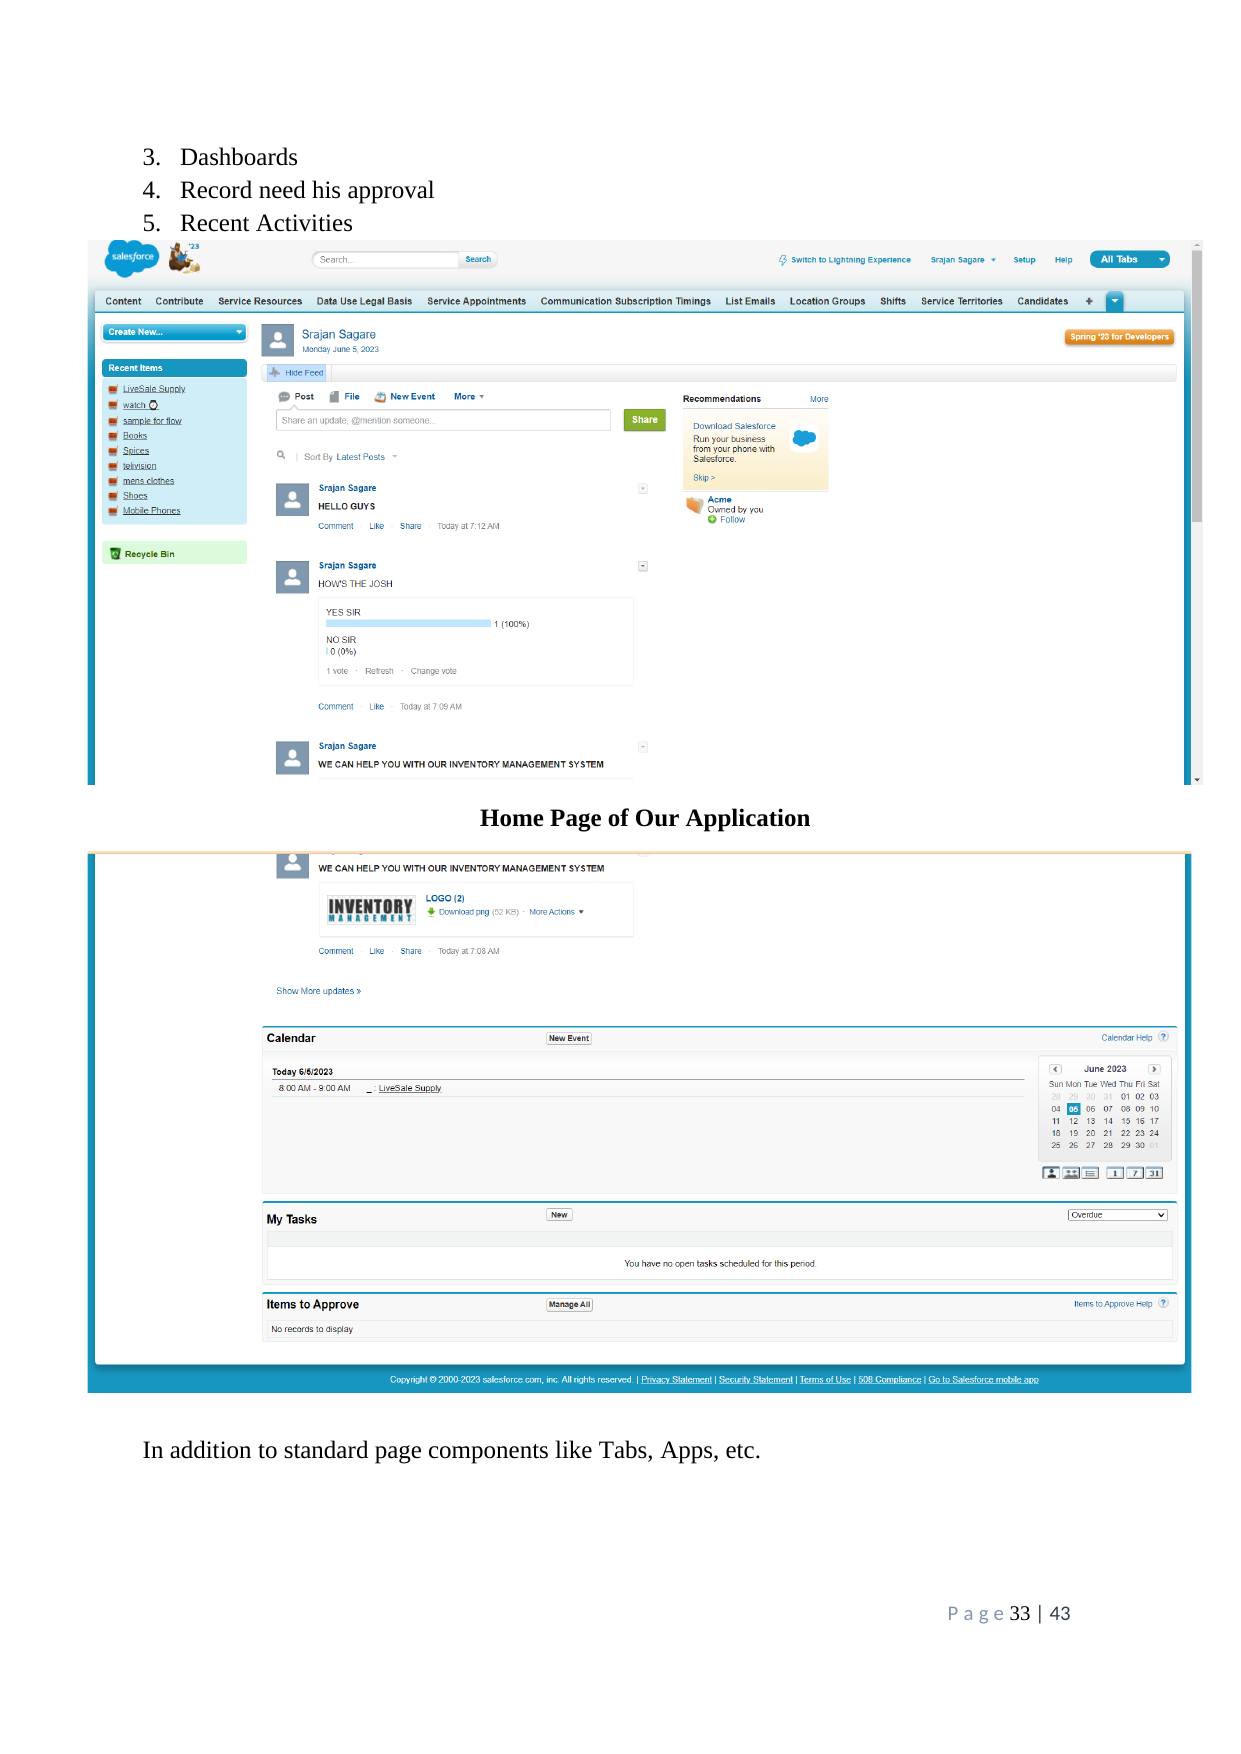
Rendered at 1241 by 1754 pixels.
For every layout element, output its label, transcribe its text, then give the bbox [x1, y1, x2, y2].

list Dashboards [142, 142, 1203, 170]
text Home Page of Our Application [87, 803, 1203, 832]
list Record need his approval [142, 175, 1203, 204]
text In addition to standard page components like Tabs, Apps, etc. [142, 1435, 1203, 1464]
picture [113, 253, 146, 261]
list Recent Activities [142, 208, 1203, 237]
picture [87, 851, 1192, 1393]
picture [87, 240, 1203, 785]
